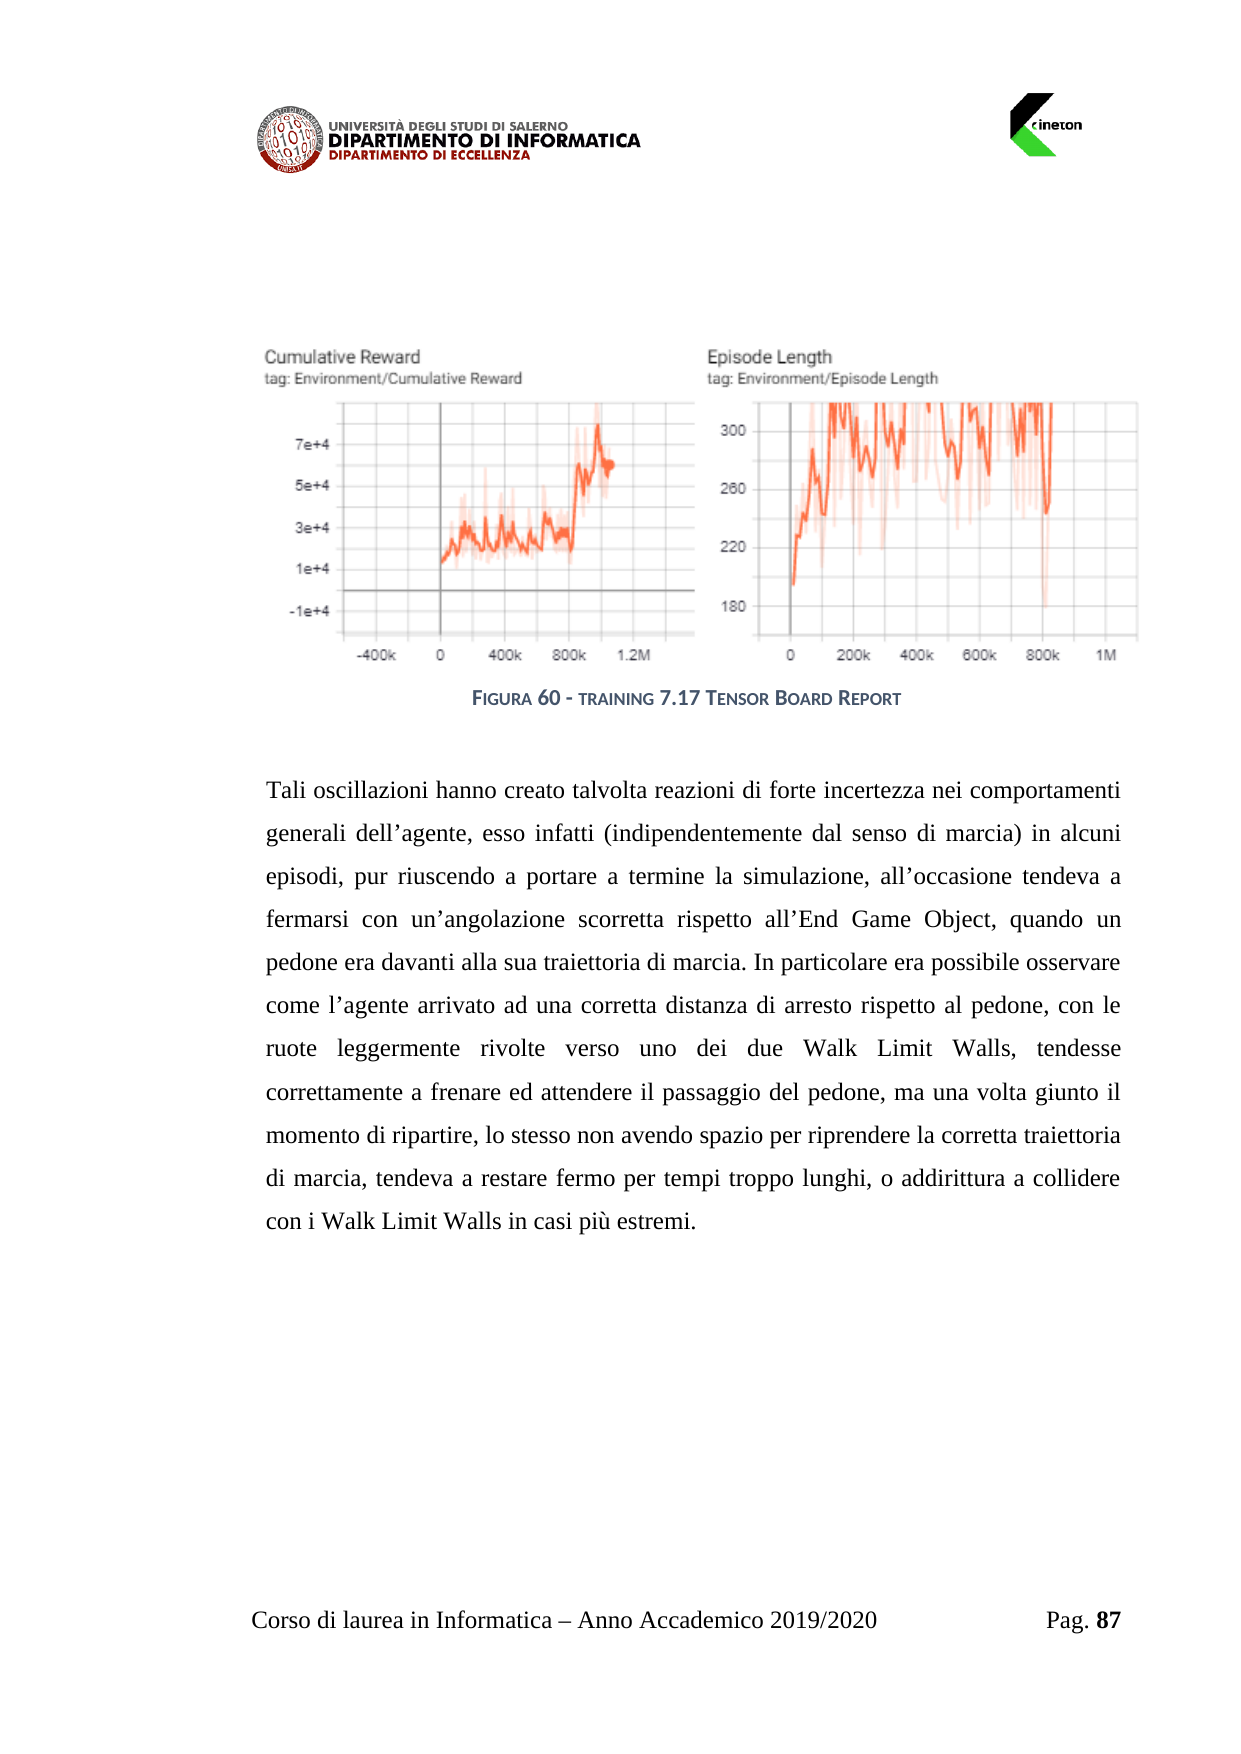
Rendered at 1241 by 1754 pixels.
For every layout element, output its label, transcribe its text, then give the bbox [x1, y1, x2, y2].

picture [251, 337, 1150, 670]
text Figura 60 - training 7.17 Tensor Board Report [251, 683, 1122, 711]
text Tali oscillazioni hanno creato talvolta reazioni di forte incertezza nei comportamenti generali dell’agente, esso infatti (indipendentemente dal senso di marcia) in alcuni episodi, pur riuscendo a portare a termine la simulazione, all’occasione tendeva a fermarsi con un’angolazione scorretta rispetto all’End Game Object, quando un pedone era davanti alla sua traiettoria di marcia. In particolare era possibile osservare come l’agente arrivato ad una corretta distanza di arresto rispetto al pedone, con le ruote leggermente rivolte verso uno dei due Walk Limit Walls, tendesse correttamente a frenare ed attendere il passaggio del pedone, ma una volta giunto il momento di ripartire, lo stesso non avendo spazio per riprendere la corretta traiettoria di marcia, tendeva a restare fermo per tempi troppo lunghi, o addirittura a collidere con i Walk Limit Walls in casi più estremi. [266, 775, 1122, 1235]
picture [251, 102, 645, 177]
picture [987, 73, 1102, 177]
